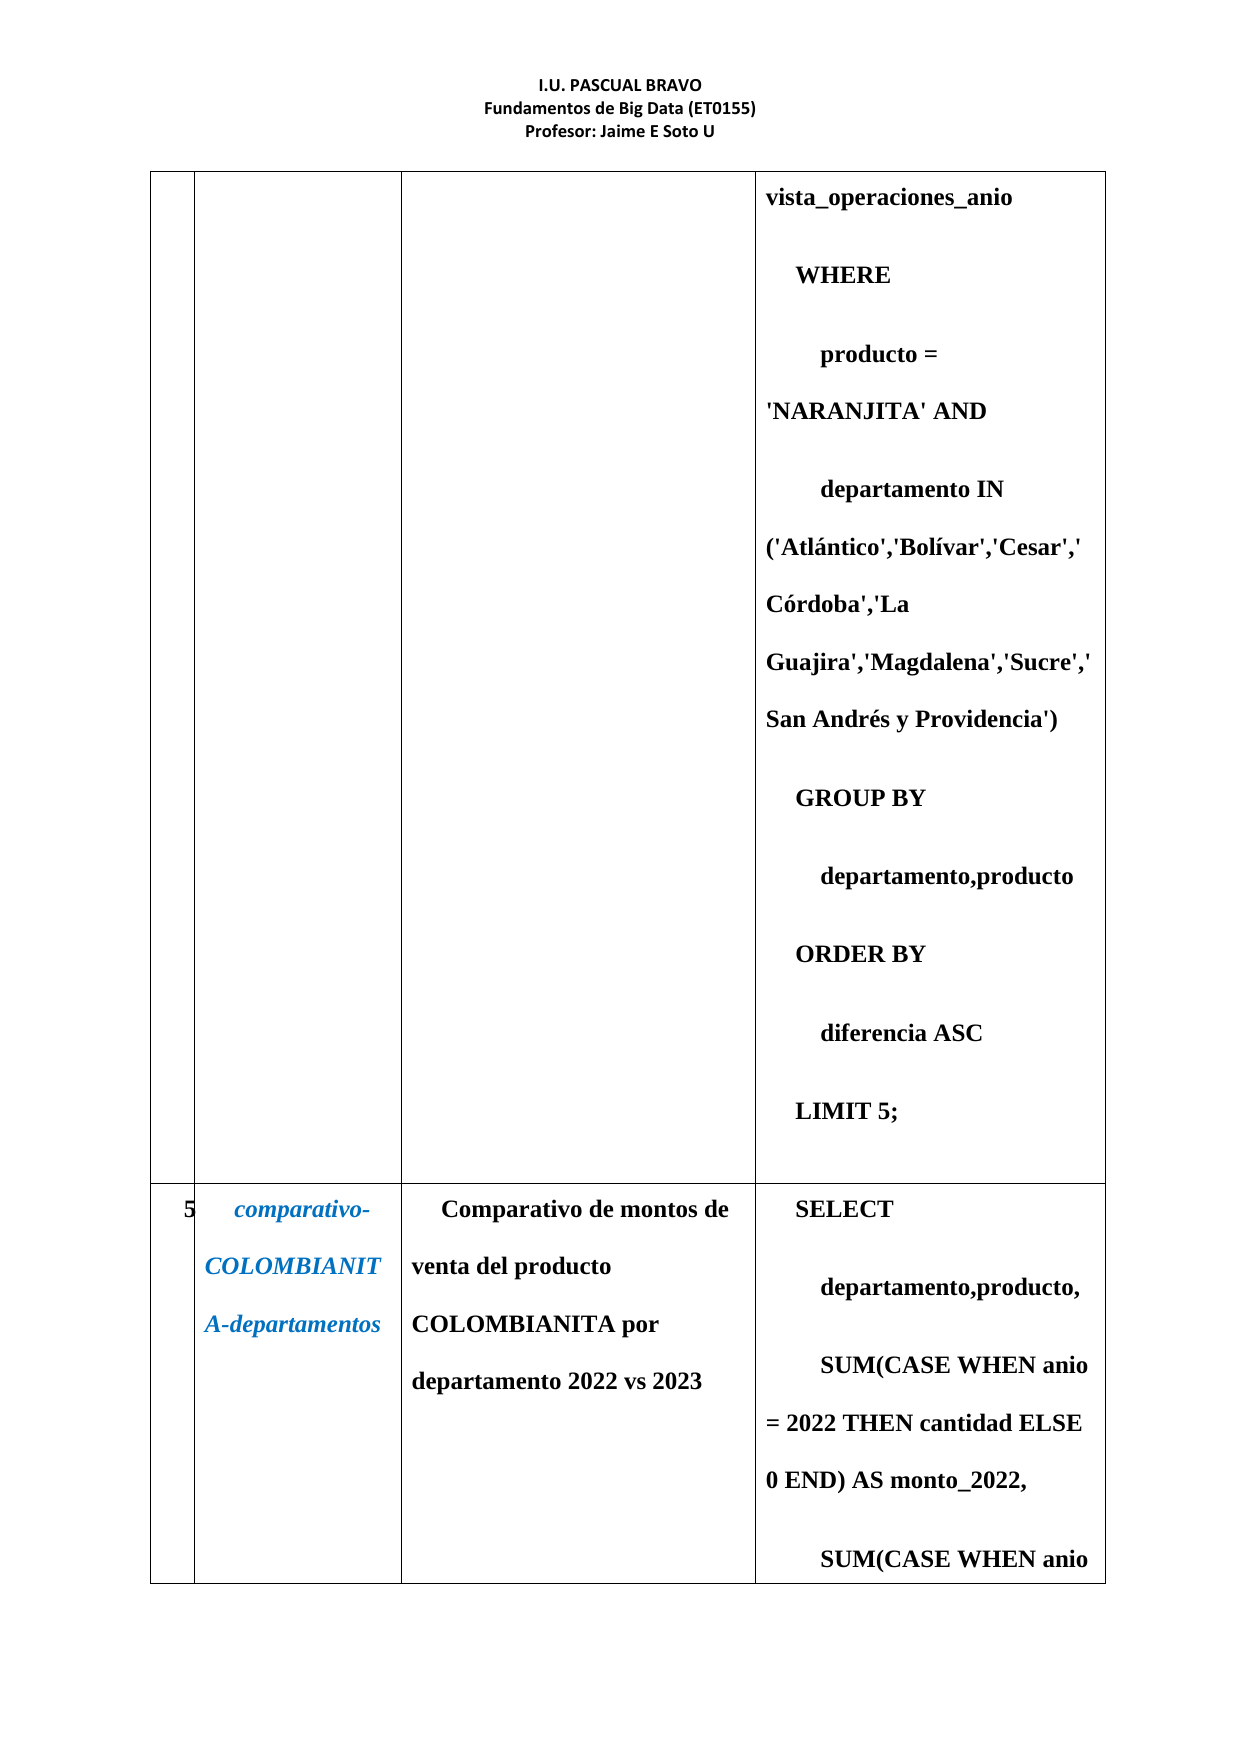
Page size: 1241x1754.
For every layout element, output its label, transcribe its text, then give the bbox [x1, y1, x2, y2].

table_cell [195, 172, 401, 1182]
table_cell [756, 1184, 1105, 1583]
table_cell 4 [151, 172, 194, 1182]
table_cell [402, 172, 755, 1182]
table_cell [402, 1184, 755, 1583]
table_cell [756, 172, 1105, 1182]
table_cell 5 [151, 1184, 194, 1583]
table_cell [195, 1184, 401, 1583]
